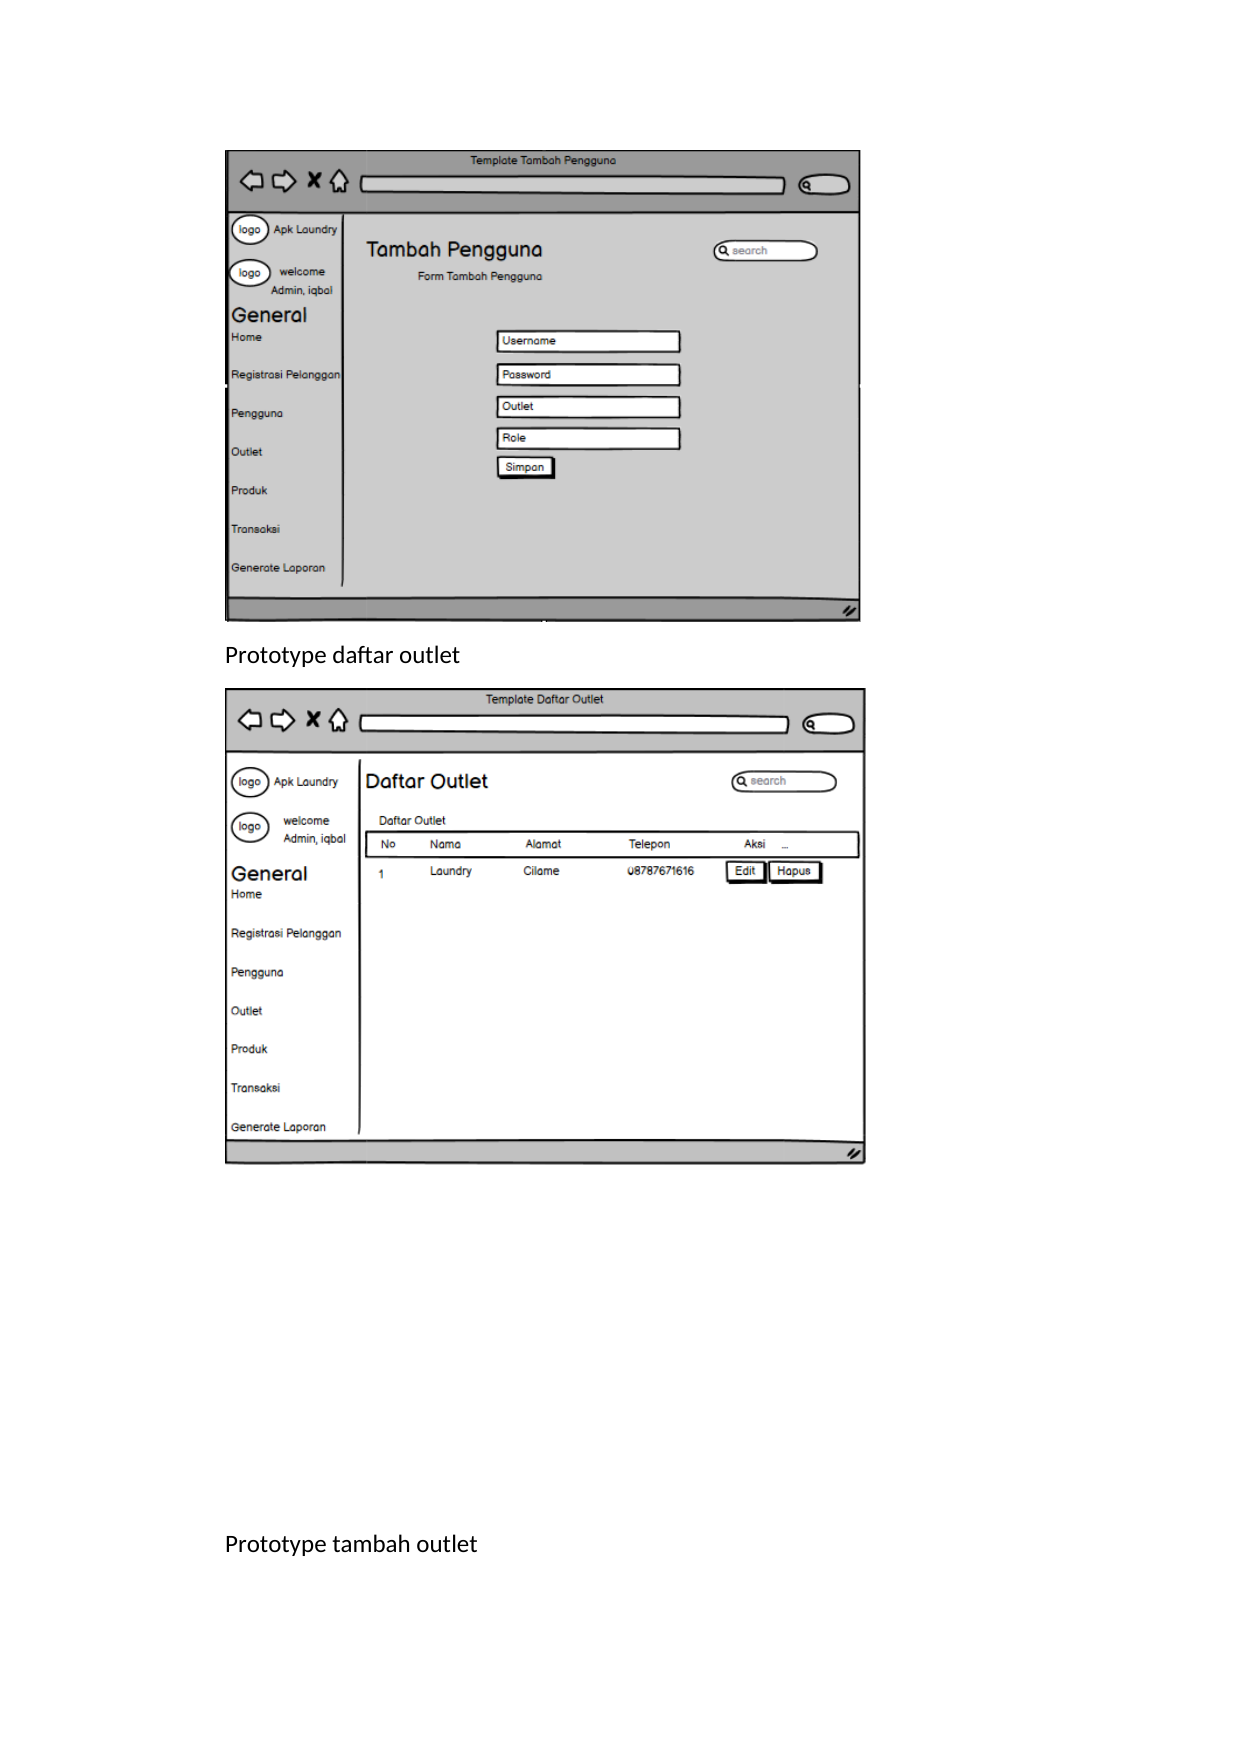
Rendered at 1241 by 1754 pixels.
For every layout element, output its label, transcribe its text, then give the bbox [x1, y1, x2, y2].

text Prototype tambah outlet [225, 1528, 1090, 1559]
picture [225, 688, 868, 1168]
text Prototype daftar outlet [225, 639, 1090, 670]
picture [225, 150, 861, 622]
